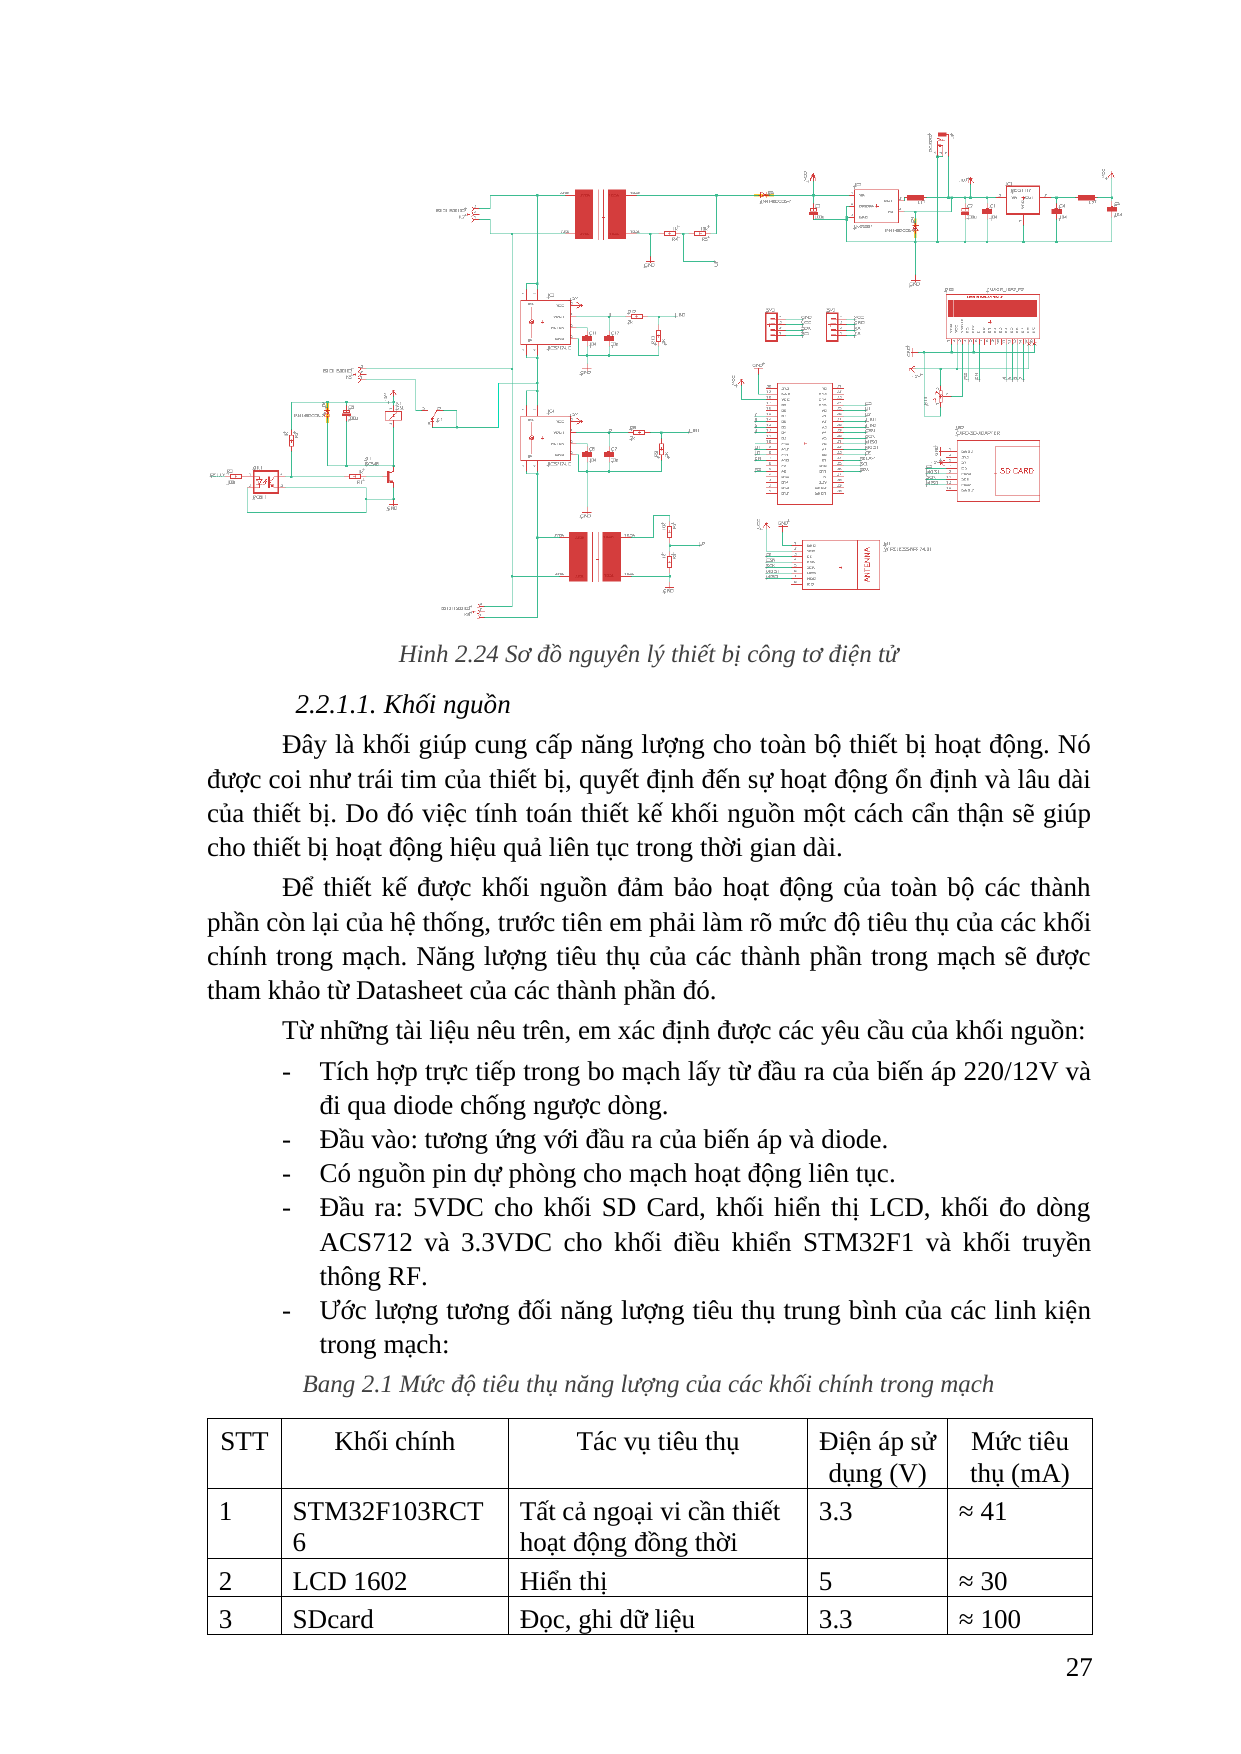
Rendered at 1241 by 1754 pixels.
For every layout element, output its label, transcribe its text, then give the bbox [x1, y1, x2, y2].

text Từ những tài liệu nêu trên, em xác định được các yêu cầu của khối nguồn: [207, 1014, 1092, 1046]
text Để thiết kế được khối nguồn đảm bảo hoạt động của toàn bộ các thành phần còn lại của hệ thống, trước tiên em phải làm rõ mức độ tiêu thụ của các khối chính trong mạch. Năng lượng tiêu thụ của các thành phần trong mạch sẽ được tham khảo từ Datasheet của các thành phần đó. [207, 872, 1092, 1005]
table_cell 2 [208, 1559, 281, 1596]
table_cell Đọc, ghi dữ liệu [509, 1597, 807, 1634]
table_header STT [208, 1419, 281, 1488]
table_header Khối chính [282, 1419, 508, 1488]
table_header Tác vụ tiêu thụ [509, 1419, 807, 1488]
subtitle Khối nguồn [207, 688, 1092, 719]
list Có nguồn pin dự phòng cho mạch hoạt động liên tục. [282, 1157, 1092, 1188]
table_cell Hiển thị [509, 1559, 807, 1596]
picture [206, 118, 1126, 630]
table_cell 3.3 [808, 1597, 947, 1634]
table_cell Tất cả ngoại vi cần thiết hoạt động đồng thời [509, 1489, 807, 1557]
table_cell ≈ 100 [948, 1597, 1092, 1634]
table_cell ≈ 30 [948, 1559, 1092, 1596]
table_header Điện áp sử dụng (V) [808, 1419, 947, 1488]
table_cell 1 [208, 1489, 281, 1557]
text Đây là khối giúp cung cấp năng lượng cho toàn bộ thiết bị hoạt động. Nó được coi như trái tim của thiết bị, quyết định đến sự hoạt động ổn định và lâu dài của thiết bị. Do đó việc tính toán thiết kế khối nguồn một cách cẩn thận sẽ giúp cho thiết bị hoạt động hiệu quả liên tục trong thời gian dài. [207, 729, 1092, 862]
table_cell 3 [208, 1597, 281, 1634]
table_cell 3.3 [808, 1489, 947, 1557]
table_cell 5 [808, 1559, 947, 1596]
list Đầu vào: tương ứng với đầu ra của biến áp và diode. [282, 1123, 1092, 1154]
table_cell LCD 1602 [282, 1559, 508, 1596]
list Ước lượng tương đối năng lượng tiêu thụ trung bình của các linh kiện trong mạch: [282, 1294, 1092, 1359]
list Tích hợp trực tiếp trong bo mạch lấy từ đầu ra của biến áp 220/12V và đi qua diode chống ngược dòng. [282, 1055, 1092, 1120]
table_cell STM32F103RCT6 [282, 1489, 508, 1557]
list Đầu ra: 5VDC cho khối SD Card, khối hiển thị LCD, khối đo dòng ACS712 và 3.3VDC cho khối điều khiển STM32F1 và khối truyền thông RF. [282, 1192, 1092, 1291]
table_header Mức tiêu thụ (mA) [948, 1419, 1092, 1488]
table_cell ≈ 41 [948, 1489, 1092, 1557]
table_cell SDcard [282, 1597, 508, 1634]
text Bang 2.1 Mức độ tiêu thụ năng lượng của các khối chính trong mạch [207, 1369, 1092, 1397]
